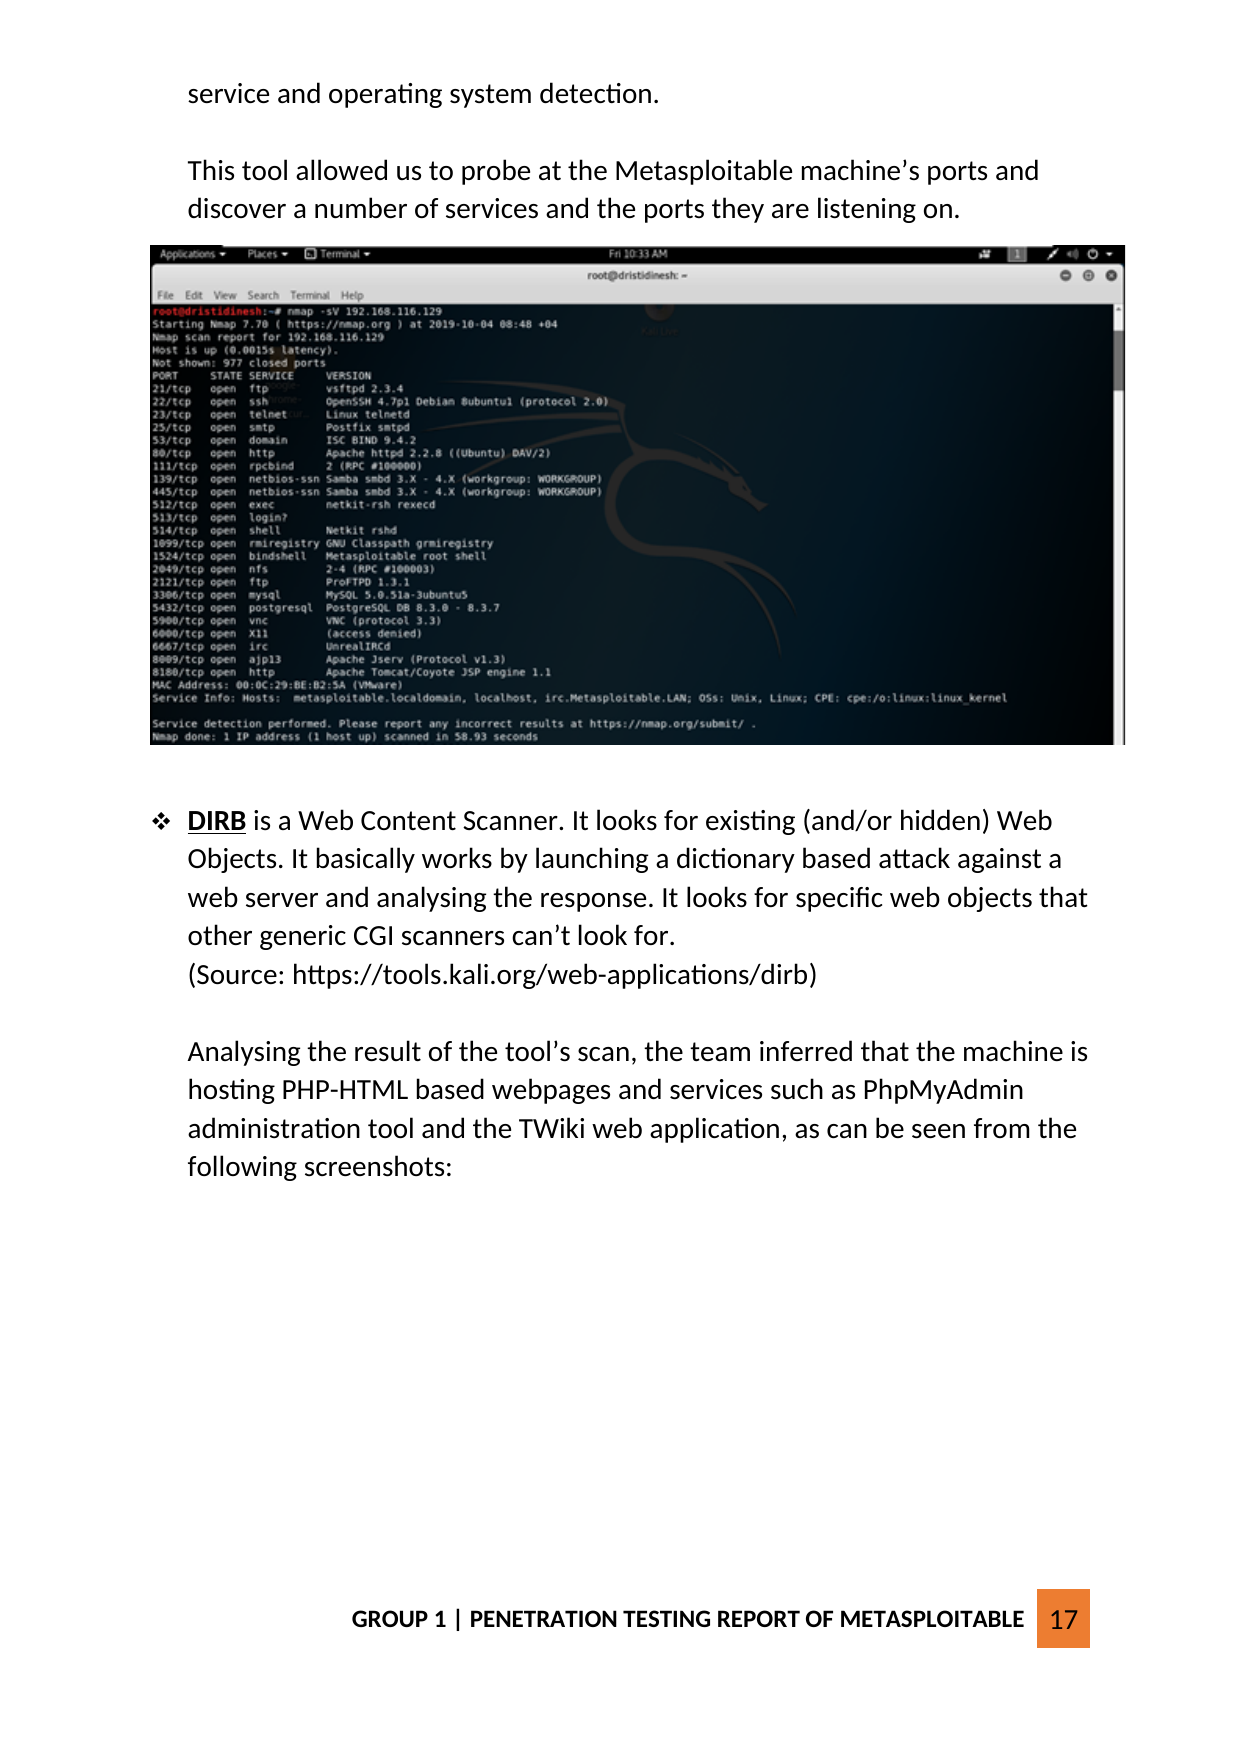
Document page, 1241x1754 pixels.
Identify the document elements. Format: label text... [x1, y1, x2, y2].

list DIRB is a Web Content Scanner. It looks for existing (and/or hidden) Web Objects. It basically works by launching a dictionary based attack against a web server and analysing the response. It looks for specific web objects that other generic CGI scanners can’t look for. (Source: https://tools.kali.org/web-applications/dirb) Analysing the result of the tool’s scan, the team inferred that the machine is hosting PHP-HTML based webpages and services such as PhpMyAdmin administration tool and the TWiki web application, as can be seen from the following screenshots: [150, 802, 1090, 1184]
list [150, 75, 1090, 226]
picture [150, 245, 1125, 745]
